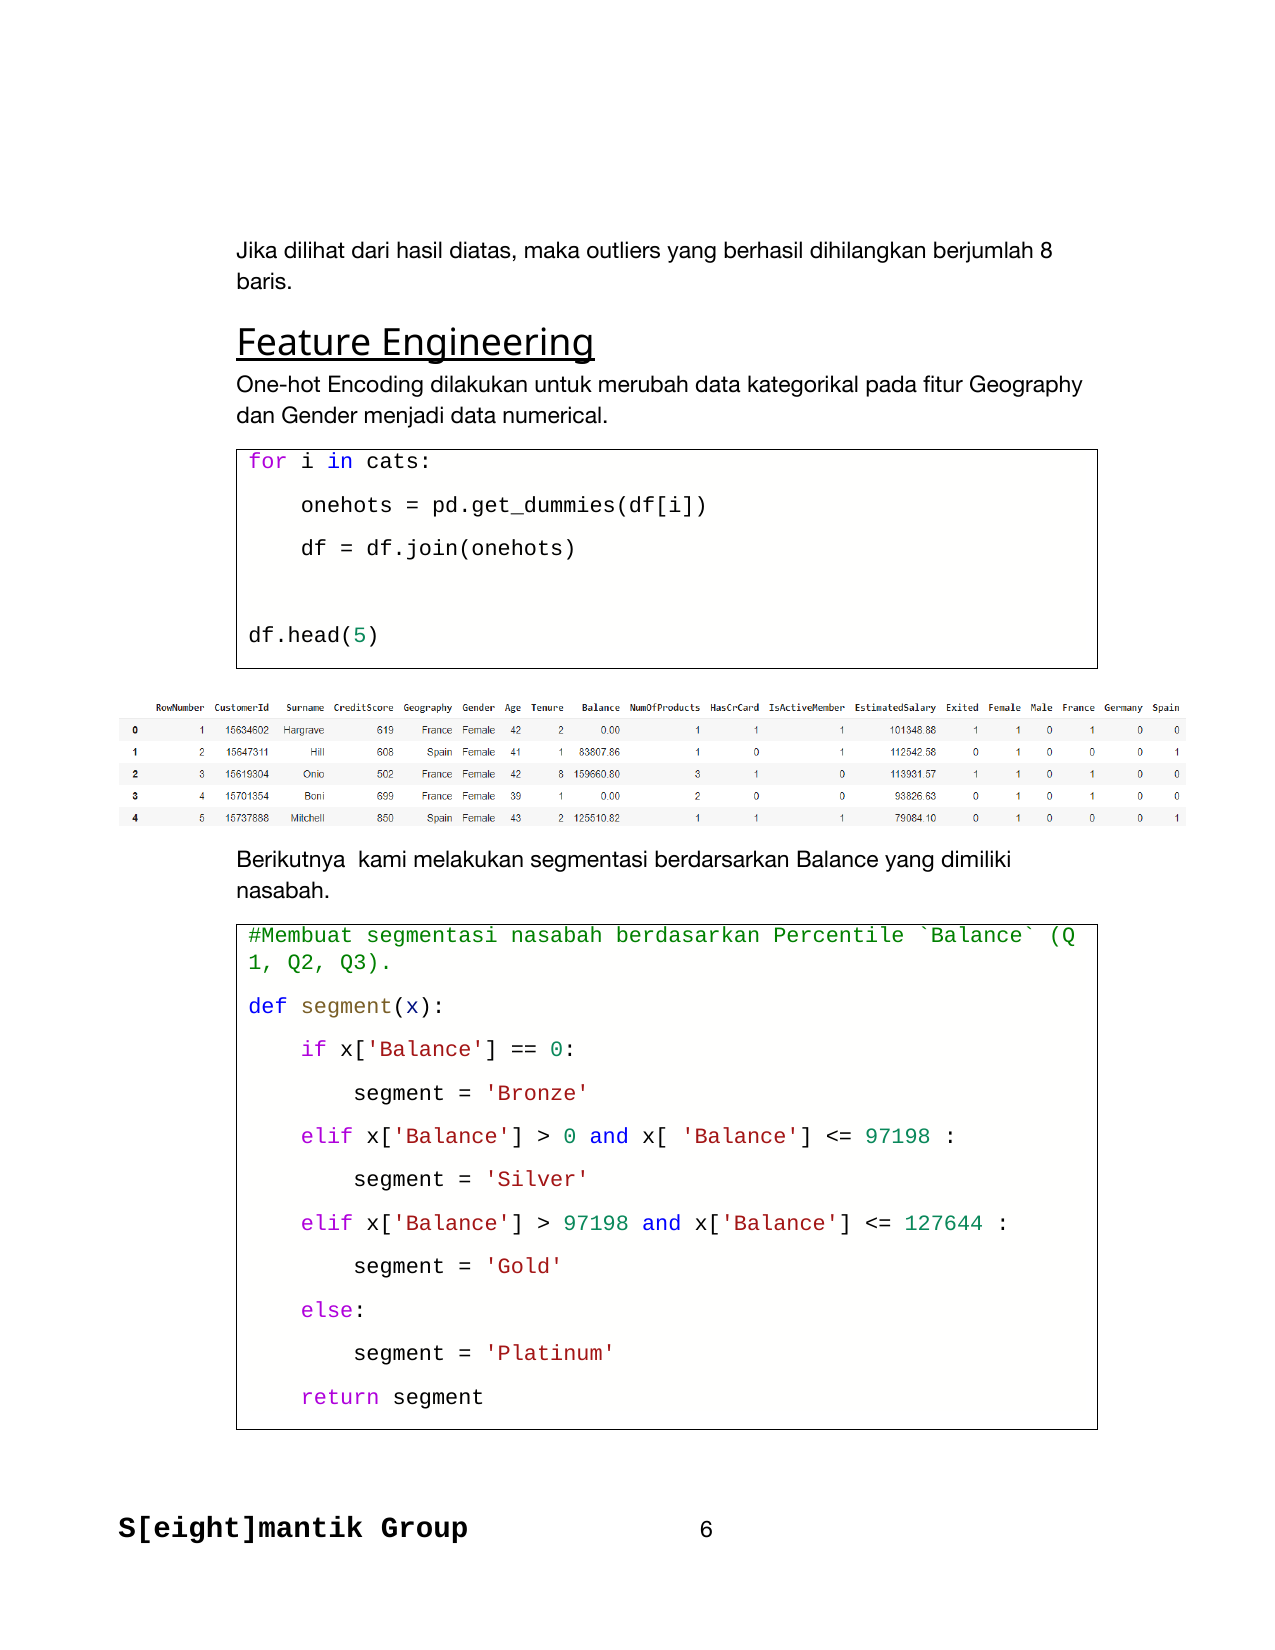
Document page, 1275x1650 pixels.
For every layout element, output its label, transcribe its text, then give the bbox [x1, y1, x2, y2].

table_header for i in cats: onehots = pd.get_dummies(df[i]) df = df.join(onehots) df.head(5) [237, 450, 1097, 668]
text One-hot Encoding dilakukan untuk merubah data kategorikal pada fitur Geography dan Gender menjadi data numerical. [236, 370, 1098, 430]
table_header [237, 925, 1097, 1429]
text Berikutnya kami melakukan segmentasi berdarsarkan Balance yang dimiliki nasabah. [236, 845, 1098, 905]
subtitle Feature Engineering [236, 315, 1098, 366]
text Jika dilihat dari hasil diatas, maka outliers yang berhasil dihilangkan berjumlah 8 baris. [236, 236, 1098, 296]
picture [118, 699, 1186, 826]
